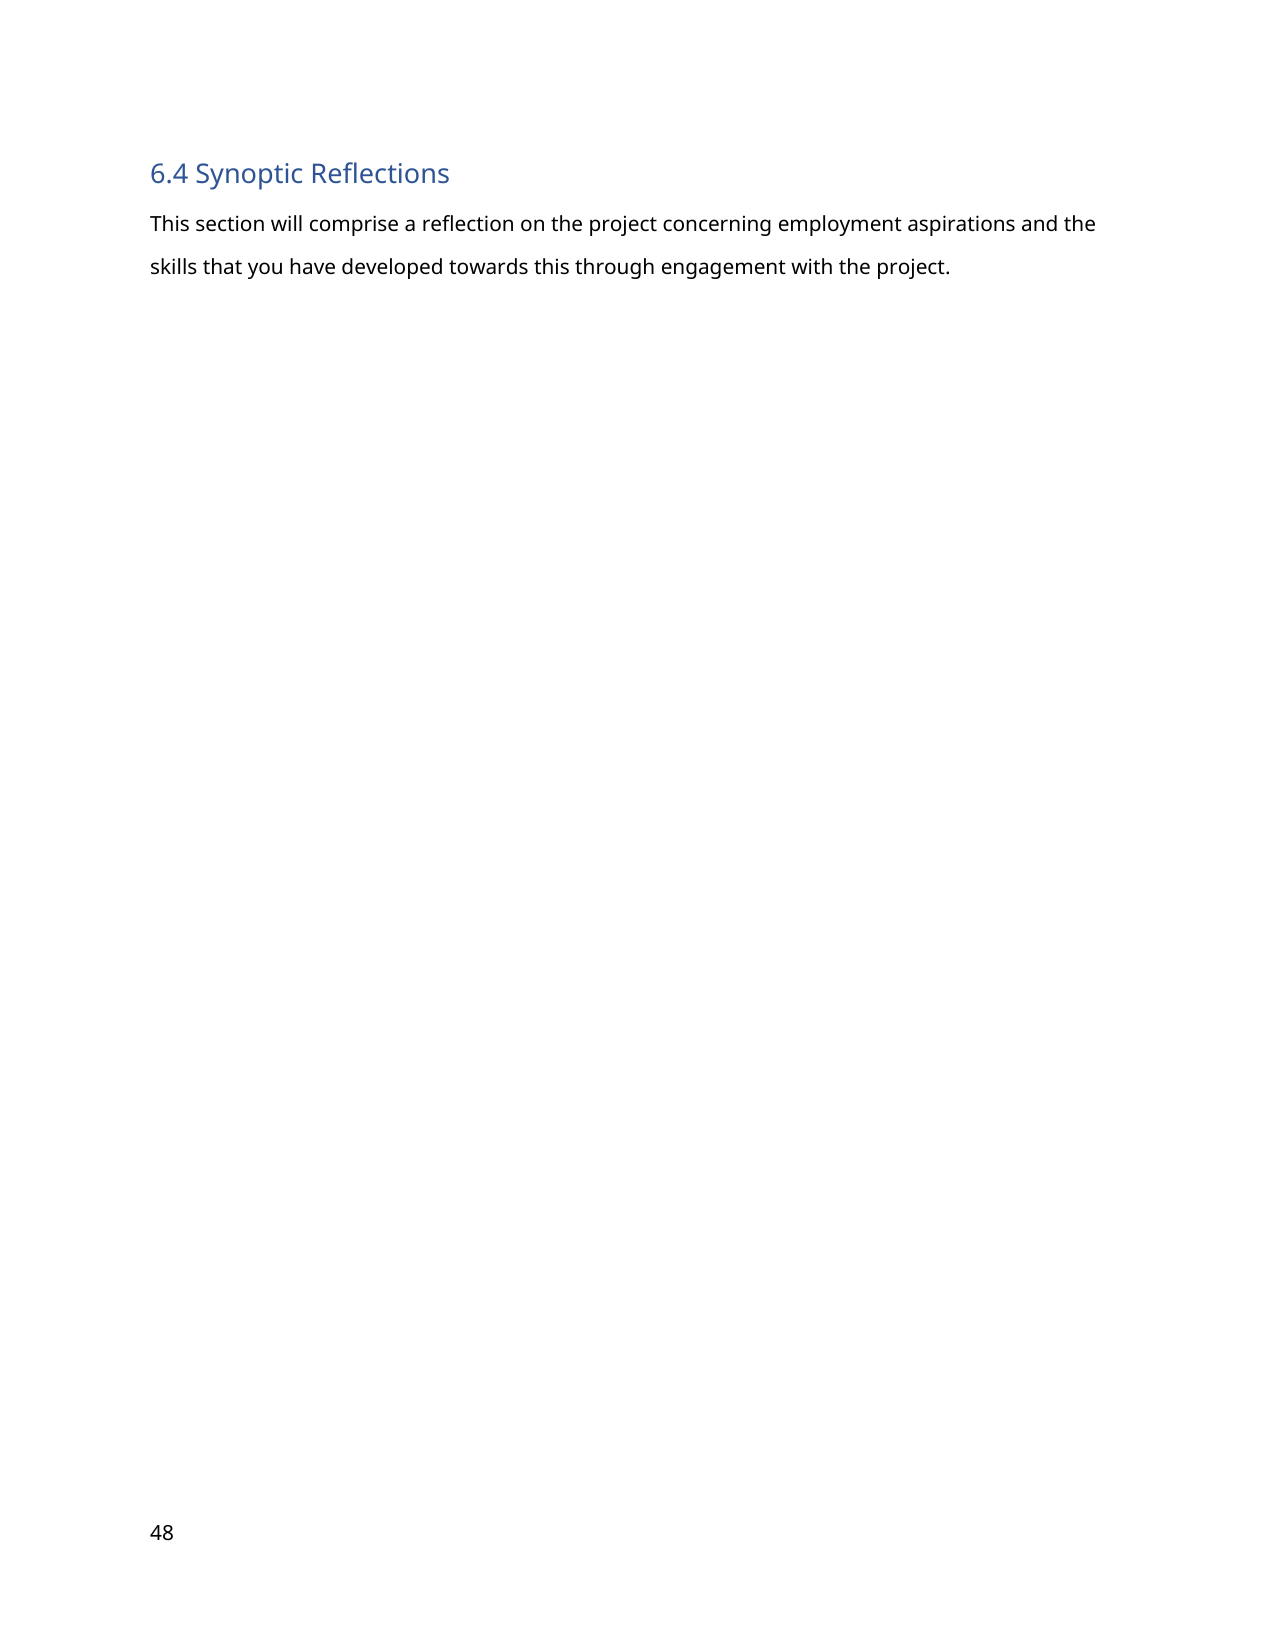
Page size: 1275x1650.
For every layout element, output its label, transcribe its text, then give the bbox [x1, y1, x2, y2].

subtitle 6.4 Synoptic Reflections [150, 154, 1125, 191]
text This section will comprise a reflection on the project concerning employment aspirations and the skills that you have developed towards this through engagement with the project. [150, 209, 1125, 281]
